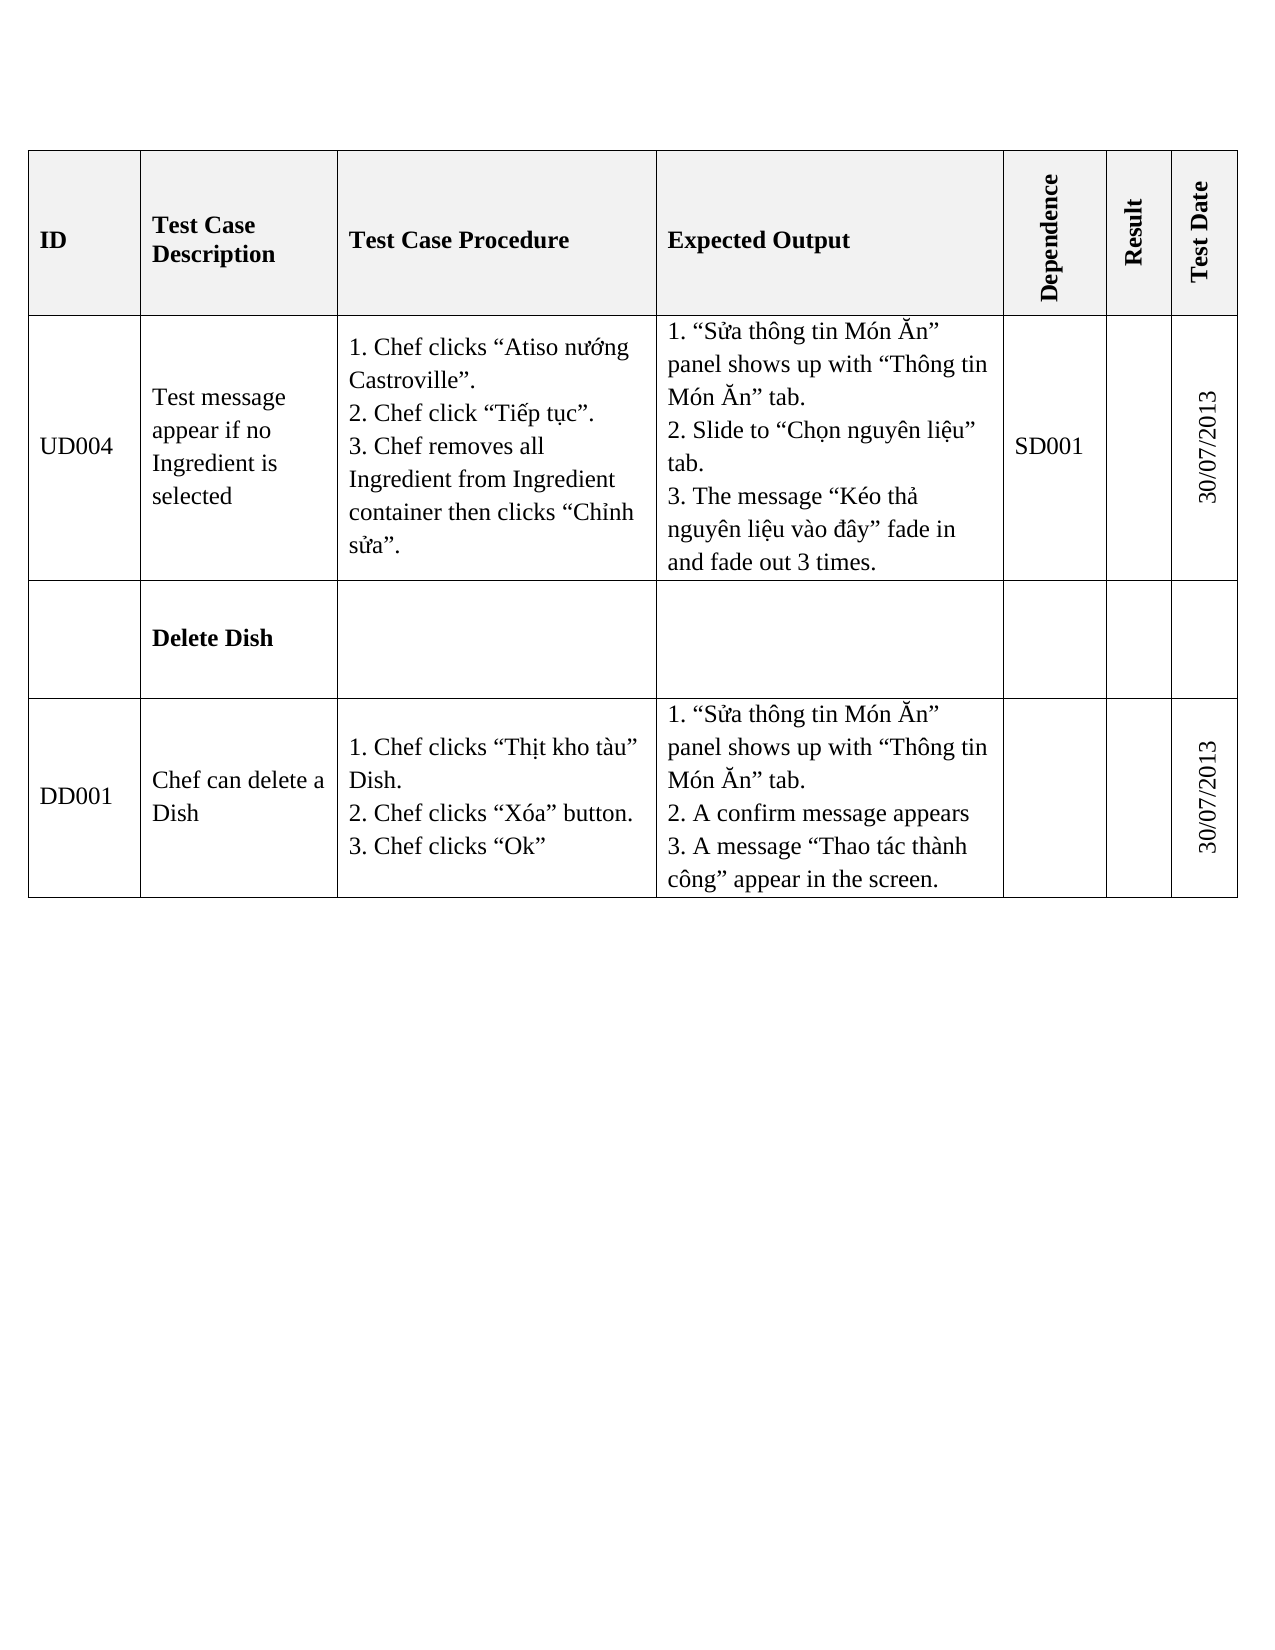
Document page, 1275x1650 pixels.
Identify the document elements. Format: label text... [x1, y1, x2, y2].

table_cell [1004, 581, 1106, 698]
table_cell [338, 581, 656, 698]
table_cell SD001 [1004, 316, 1106, 580]
table_cell [1004, 699, 1106, 897]
table_cell 30/07/2013 [1172, 316, 1237, 580]
table_cell 30/07/2013 [1172, 699, 1237, 897]
table_cell DD001 [29, 699, 140, 897]
table_header Test Case Procedure [338, 151, 656, 315]
table_header ID [29, 151, 140, 315]
table_cell Delete Dish [141, 581, 337, 698]
table_cell [657, 581, 1003, 698]
table_header Test Case Description [141, 151, 337, 315]
table_header Dependence [1004, 151, 1106, 315]
table_cell 1. “Sửa thông tin Món Ăn” panel shows up with “Thông tin Món Ăn” tab. 2. A confirm message appears 3. A message “Thao tác thành công” appear in the screen. [657, 699, 1003, 897]
table_header Test Date [1172, 151, 1237, 315]
table_cell [1107, 316, 1171, 580]
table_header Expected Output [657, 151, 1003, 315]
table_cell Test message appear if no Ingredient is selected [141, 316, 337, 580]
table_cell [1107, 581, 1171, 698]
table_header Result [1107, 151, 1171, 315]
table_cell 1. Chef clicks “Atiso nướng Castroville”. 2. Chef click “Tiếp tục”. 3. Chef removes all Ingredient from Ingredient container then clicks “Chỉnh sửa”. [338, 316, 656, 580]
table_cell 1. Chef clicks “Thịt kho tàu” Dish. 2. Chef clicks “Xóa” button. 3. Chef clicks “Ok” [338, 699, 656, 897]
table_cell [1172, 581, 1237, 698]
table_cell [29, 581, 140, 698]
table_cell Chef can delete a Dish [141, 699, 337, 897]
table_cell [1107, 699, 1171, 897]
table_cell UD004 [29, 316, 140, 580]
table_cell 1. “Sửa thông tin Món Ăn” panel shows up with “Thông tin Món Ăn” tab. 2. Slide to “Chọn nguyên liệu” tab. 3. The message “Kéo thả nguyên liệu vào đây” fade in and fade out 3 times. [657, 316, 1003, 580]
